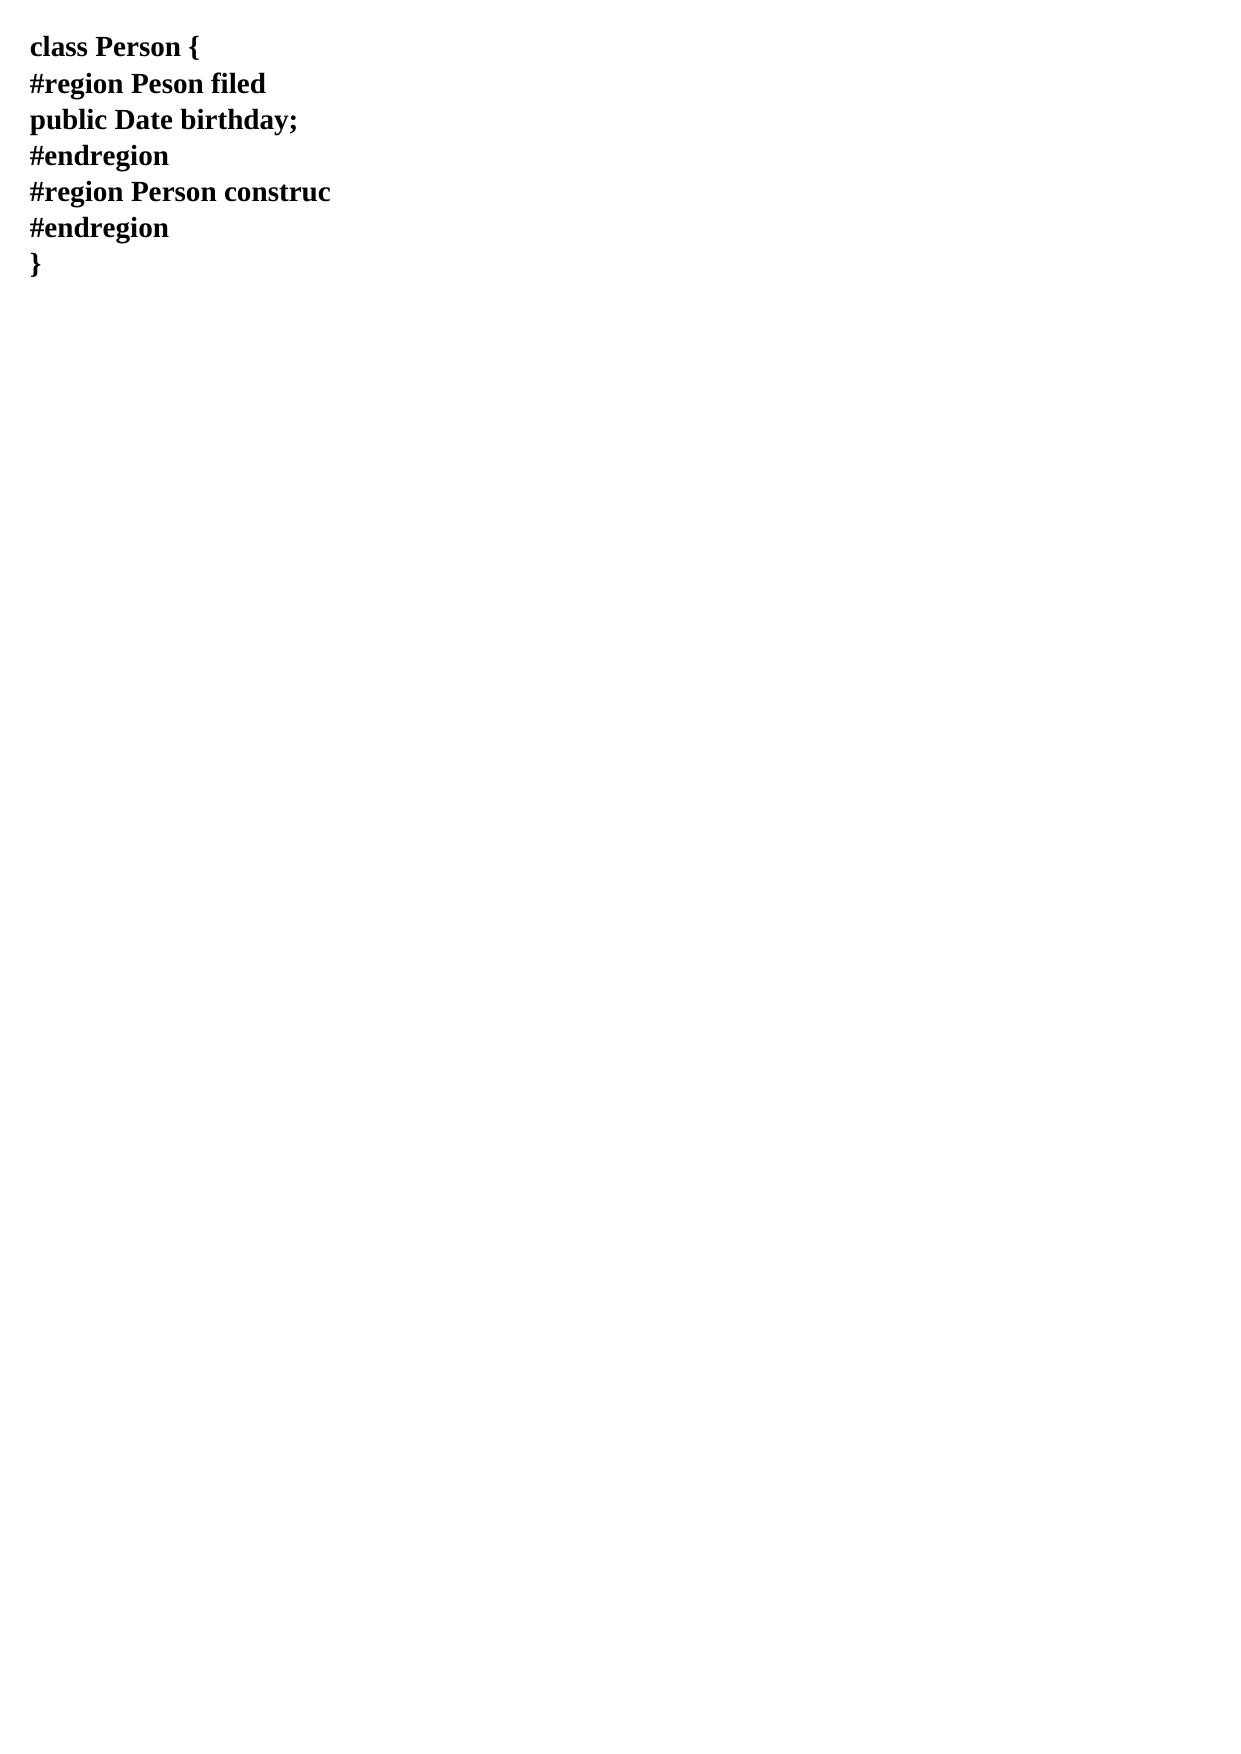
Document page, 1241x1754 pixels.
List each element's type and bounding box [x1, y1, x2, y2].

text [29, 29, 1211, 280]
